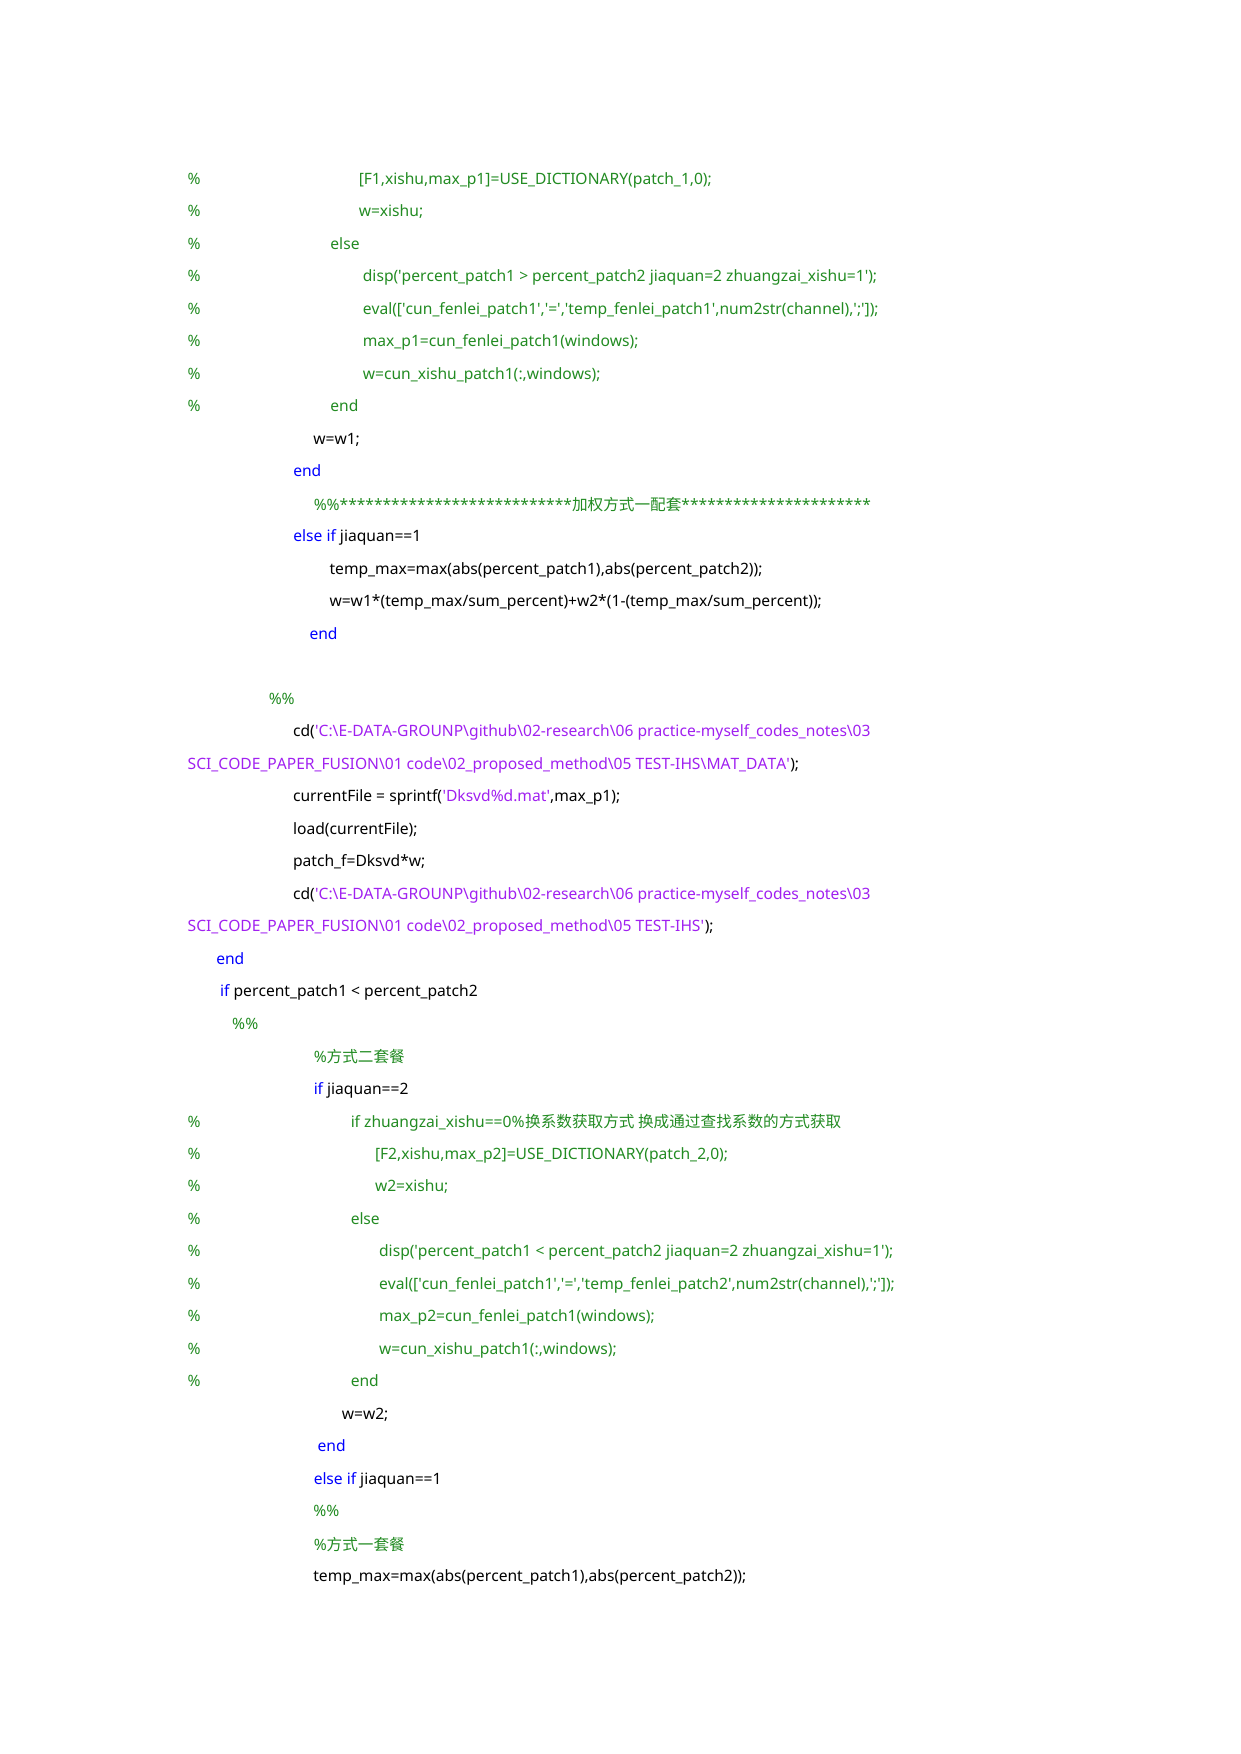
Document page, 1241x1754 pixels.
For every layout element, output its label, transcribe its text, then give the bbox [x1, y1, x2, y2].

text % eval(['cun_fenlei_patch1','=','temp_fenlei_patch2',num2str(channel),';']); [187, 1267, 1053, 1299]
text w=w1; [187, 422, 1053, 454]
text % w=xishu; [187, 194, 1053, 227]
text % end [187, 389, 1053, 422]
text %%***************************加权方式一配套********************** [187, 487, 1053, 519]
text % max_p2=cun_fenlei_patch1(windows); [187, 1299, 1053, 1332]
text patch_f=Dksvd*w; [187, 844, 1053, 877]
text end [187, 617, 1053, 649]
text load(currentFile); [187, 812, 1053, 844]
text else if jiaquan==1 [187, 519, 1053, 552]
text % max_p1=cun_fenlei_patch1(windows); [187, 324, 1053, 357]
text cd('C:\E-DATA-GROUNP\github\02-research\06 practice-myself_codes_notes\03 SCI_CODE_PAPER_FUSION\01 code\02_proposed_method\05 TEST-IHS'); [187, 877, 1053, 942]
text if percent_patch1 < percent_patch2 [187, 974, 1053, 1007]
text % disp('percent_patch1 < percent_patch2 jiaquan=2 zhuangzai_xishu=1'); [187, 1234, 1053, 1267]
text % if zhuangzai_xishu==0%换系数获取方式 换成通过查找系数的方式获取 [187, 1104, 1053, 1137]
text currentFile = sprintf('Dksvd%d.mat',max_p1); [187, 779, 1053, 812]
text % w=cun_xishu_patch1(:,windows); [187, 357, 1053, 389]
text else if jiaquan==1 [187, 1462, 1053, 1494]
text w=w1*(temp_max/sum_percent)+w2*(1-(temp_max/sum_percent)); [187, 584, 1053, 617]
text %% [187, 1007, 1053, 1039]
text % w2=xishu; [187, 1169, 1053, 1202]
text cd('C:\E-DATA-GROUNP\github\02-research\06 practice-myself_codes_notes\03 SCI_CODE_PAPER_FUSION\01 code\02_proposed_method\05 TEST-IHS\MAT_DATA'); [187, 714, 1053, 779]
text if jiaquan==2 [187, 1072, 1053, 1104]
text % else [187, 227, 1053, 259]
text w=w2; [187, 1397, 1053, 1429]
text % [F1,xishu,max_p1]=USE_DICTIONARY(patch_1,0); [187, 162, 1053, 194]
text % w=cun_xishu_patch1(:,windows); [187, 1332, 1053, 1364]
text end [187, 1429, 1053, 1462]
text %方式二套餐 [187, 1039, 1053, 1072]
text % eval(['cun_fenlei_patch1','=','temp_fenlei_patch1',num2str(channel),';']); [187, 292, 1053, 324]
text % disp('percent_patch1 > percent_patch2 jiaquan=2 zhuangzai_xishu=1'); [187, 259, 1053, 292]
text % else [187, 1202, 1053, 1234]
text %% [187, 682, 1053, 714]
text %方式一套餐 [187, 1527, 1053, 1559]
text end [187, 942, 1053, 974]
text % end [187, 1364, 1053, 1397]
text end [187, 454, 1053, 487]
text temp_max=max(abs(percent_patch1),abs(percent_patch2)); [187, 1559, 1053, 1592]
text % [F2,xishu,max_p2]=USE_DICTIONARY(patch_2,0); [187, 1137, 1053, 1169]
text temp_max=max(abs(percent_patch1),abs(percent_patch2)); [187, 552, 1053, 584]
text %% [187, 1494, 1053, 1527]
